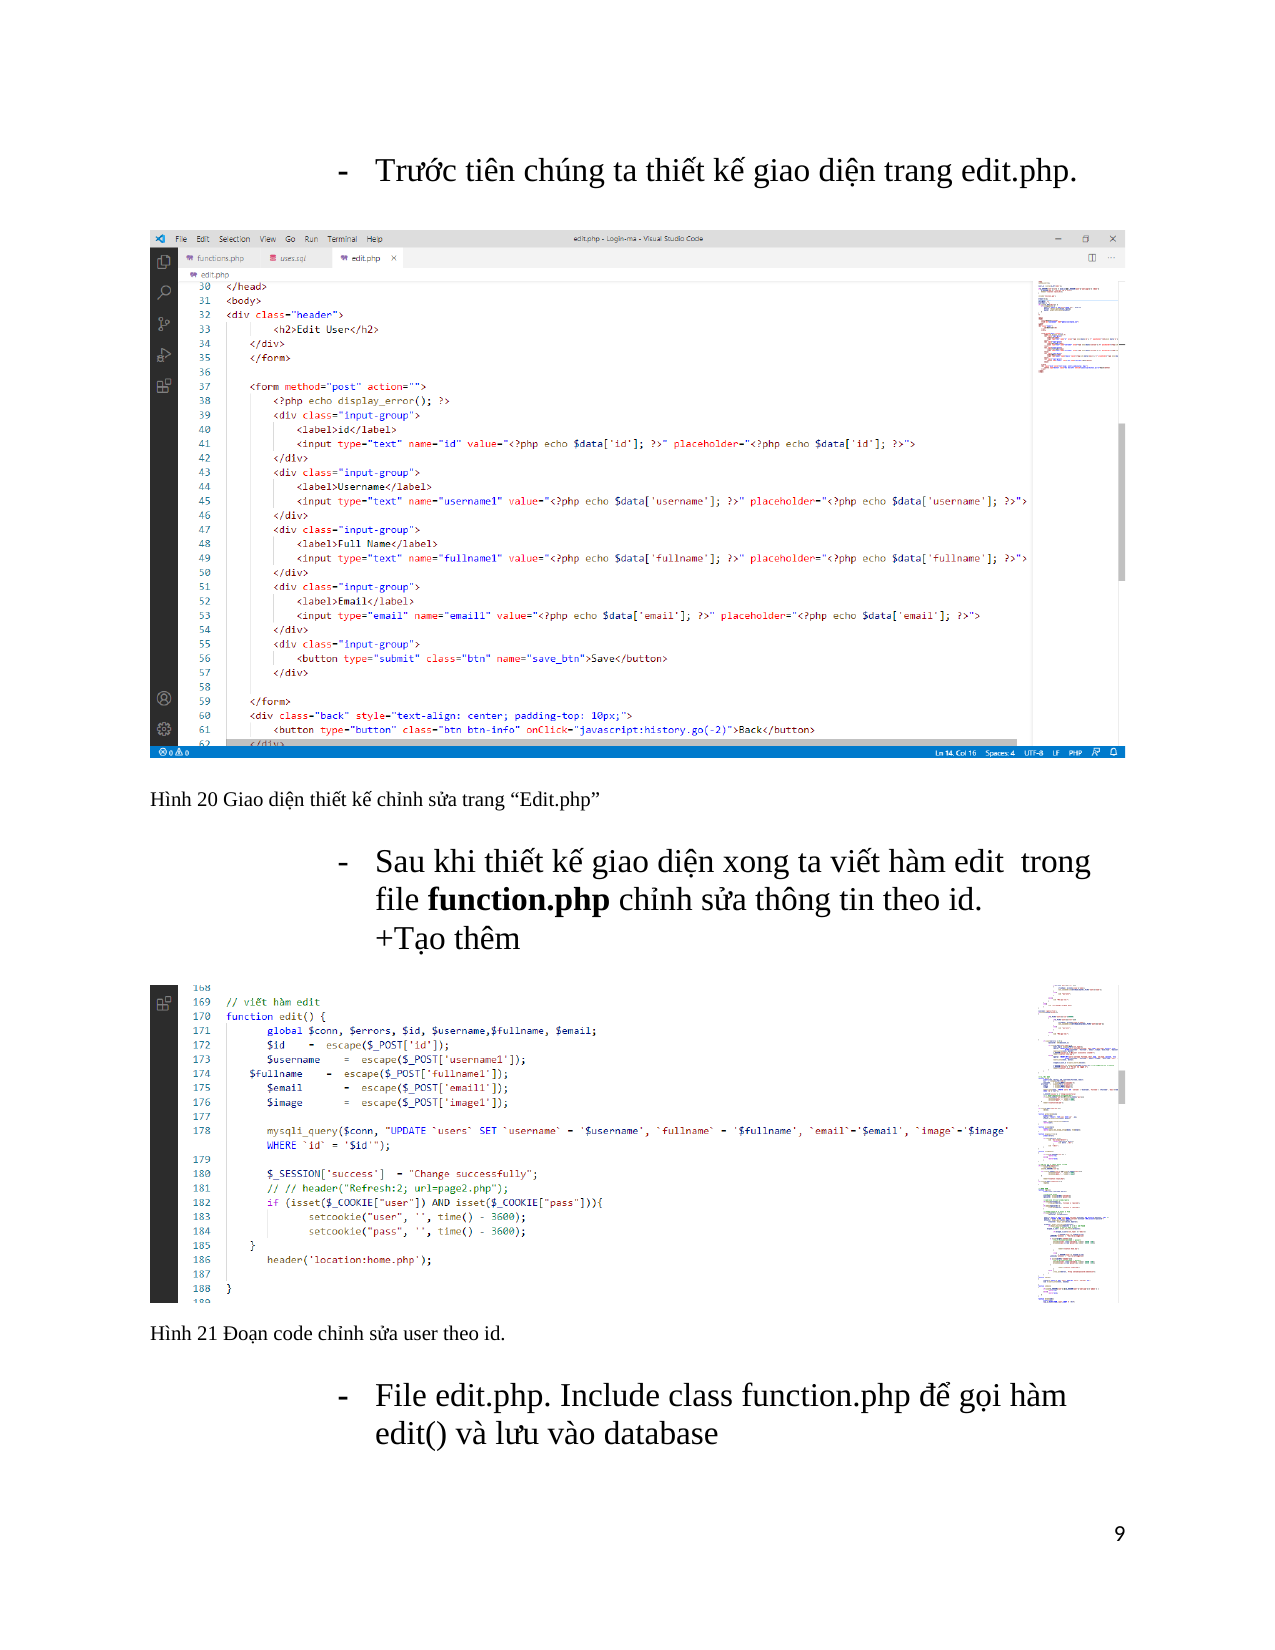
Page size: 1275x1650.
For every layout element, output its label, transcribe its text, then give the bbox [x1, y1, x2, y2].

list Trước tiên chúng ta thiết kế giao diện trang edit.php. [337, 150, 1125, 188]
text +Tạo thêm [375, 918, 1125, 956]
list File edit.php. Include class function.php để gọi hàm edit() và lưu vào database [337, 1375, 1125, 1452]
list Sau khi thiết kế giao diện xong ta viết hàm edit trong file function.php chỉnh sửa thông tin theo id. [337, 841, 1125, 918]
picture [150, 985, 1125, 1303]
picture [150, 230, 1125, 758]
